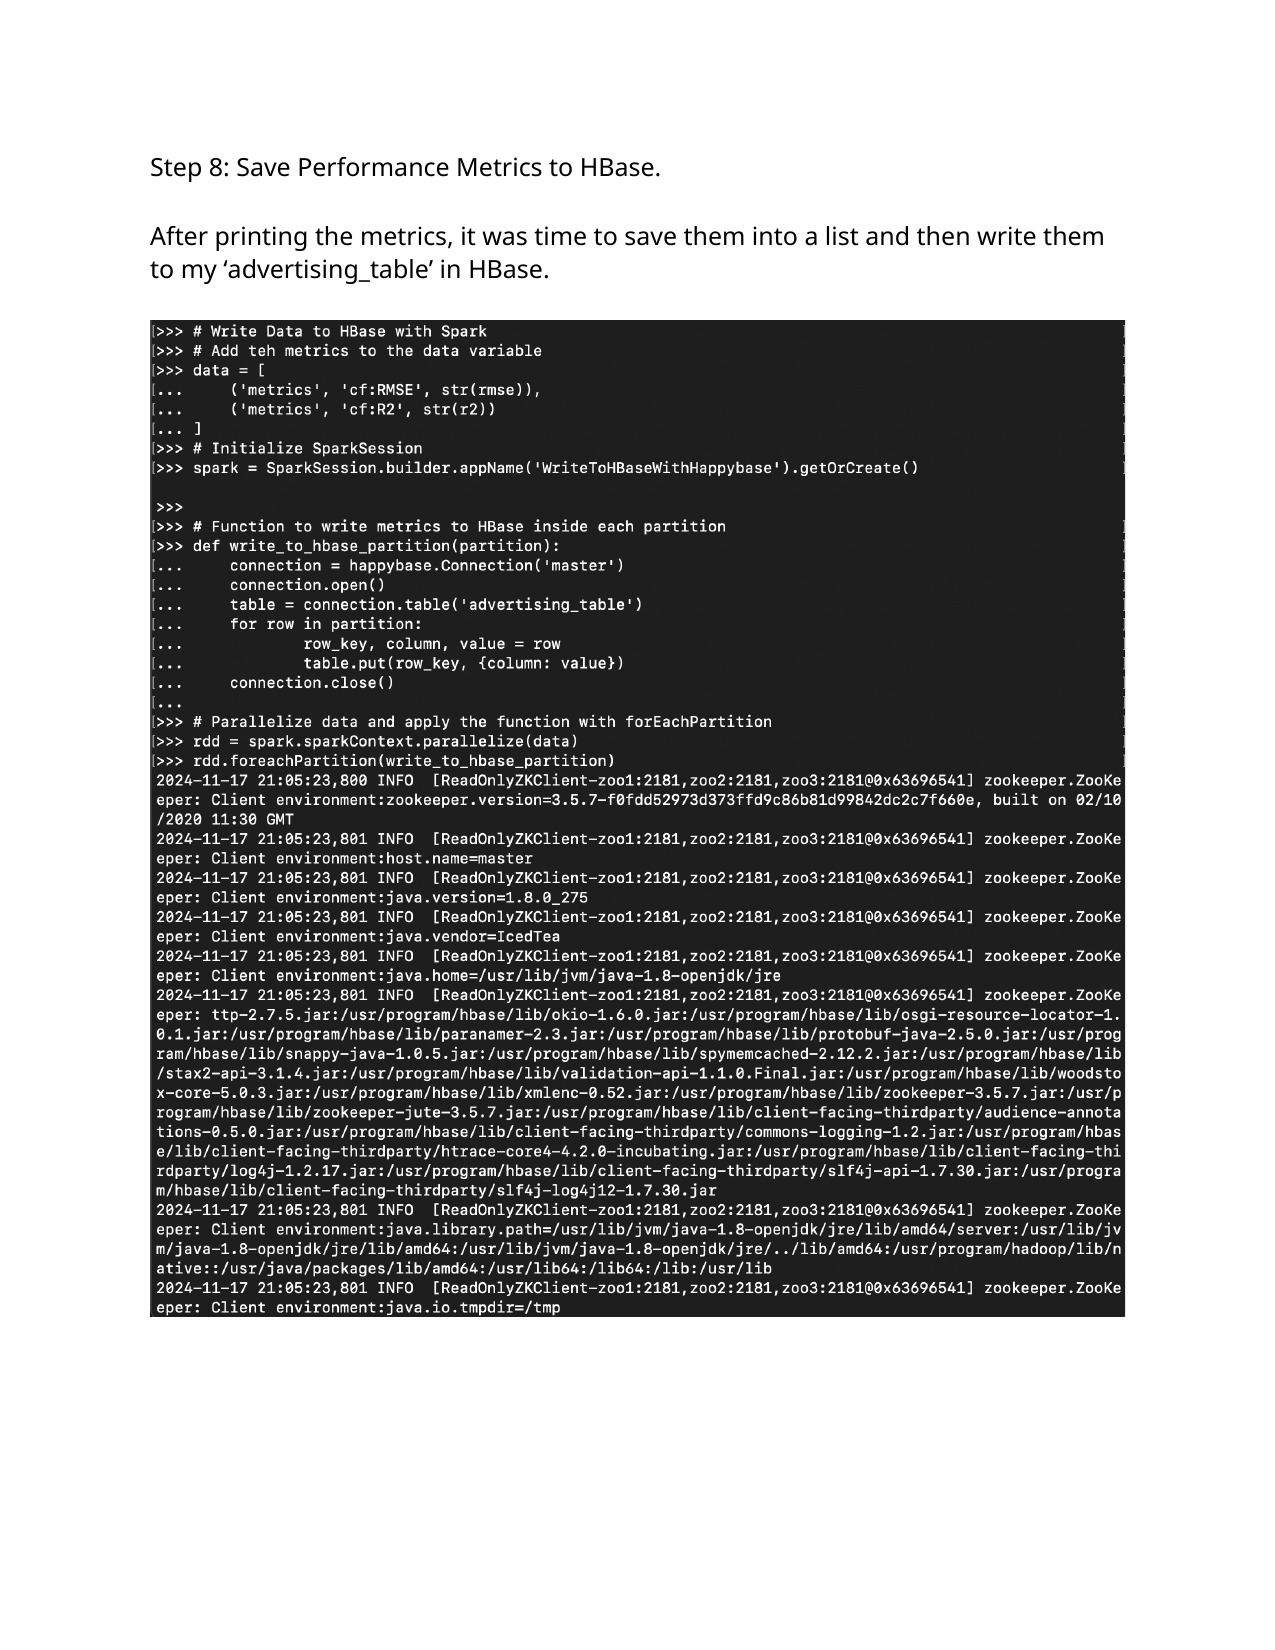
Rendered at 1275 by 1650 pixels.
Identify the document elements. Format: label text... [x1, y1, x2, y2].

text After printing the metrics, it was time to save them into a list and then write them to my ‘advertising_table’ in HBase. [150, 218, 1125, 286]
text Step 8: Save Performance Metrics to HBase. [150, 150, 1125, 184]
picture [150, 320, 1125, 1317]
